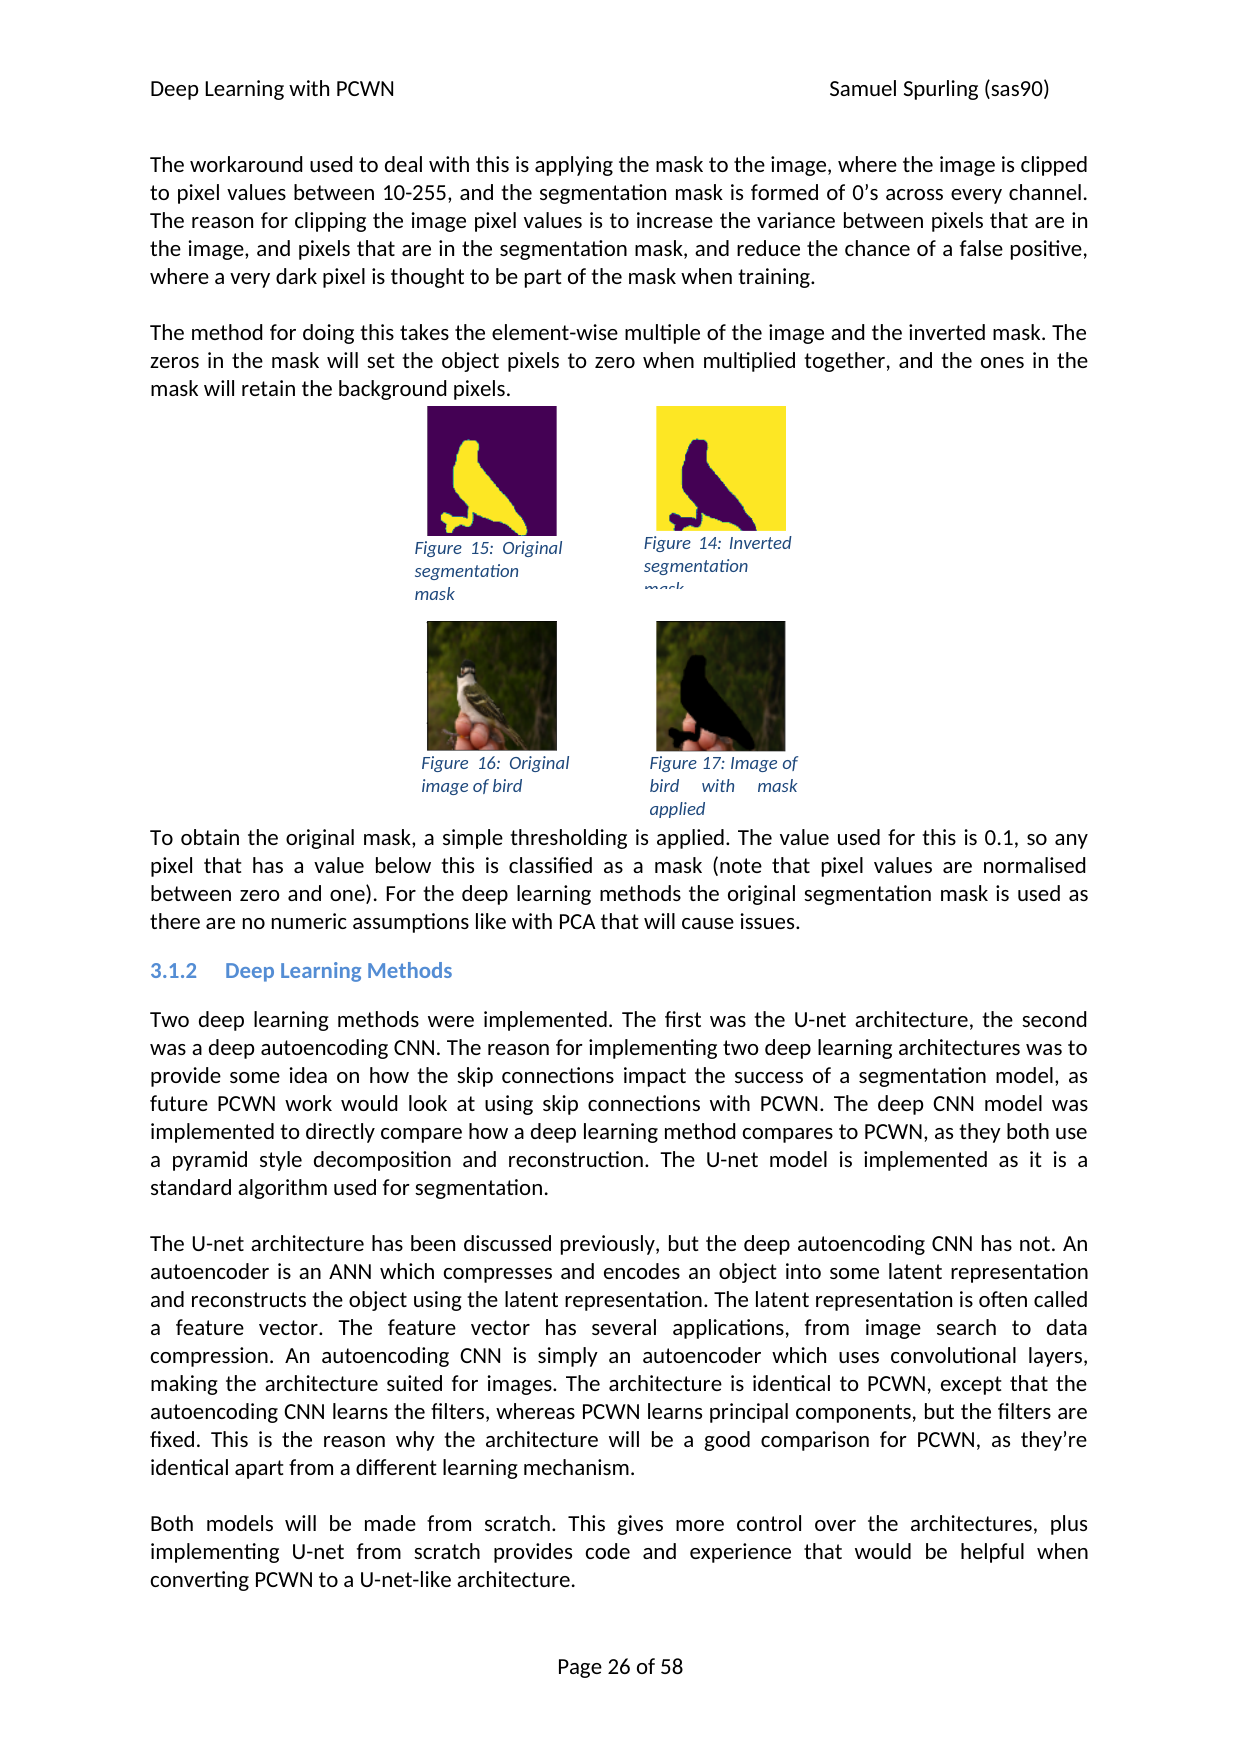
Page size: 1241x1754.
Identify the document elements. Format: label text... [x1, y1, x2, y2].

text The method for doing this takes the element-wise multiple of the image and the inverted mask. The zeros in the mask will set the object pixels to zero when multiplied together, and the ones in the mask will retain the background pixels. [150, 318, 1090, 402]
text To obtain the original mask, a simple thresholding is applied. The value used for this is 0.1, so any pixel that has a value below this is classified as a mask (note that pixel values are normalised between zero and one). For the deep learning methods the original segmentation mask is used as there are no numeric assumptions like with PCA that will cause issues. [150, 402, 1090, 935]
text Two deep learning methods were implemented. The first was the U-net architecture, the second was a deep autoencoding CNN. The reason for implementing two deep learning architectures was to provide some idea on how the skip connections impact the success of a segmentation model, as future PCWN work would look at using skip connections with PCWN. The deep CNN model was implemented to directly compare how a deep learning method compares to PCWN, as they both use a pyramid style decomposition and reconstruction. The U-net model is implemented as it is a standard algorithm used for segmentation. [150, 1005, 1090, 1201]
text The U-net architecture has been discussed previously, but the deep autoencoding CNN has not. An autoencoder is an ANN which compresses and encodes an object into some latent representation and reconstructs the object using the latent representation. The latent representation is often called a feature vector. The feature vector has several applications, from image search to data compression. An autoencoding CNN is simply an autoencoder which uses convolutional layers, making the architecture suited for images. The architecture is identical to PCWN, except that the autoencoding CNN learns the filters, whereas PCWN learns principal components, but the filters are fixed. This is the reason why the architecture will be a good comparison for PCWN, as they’re identical apart from a different learning mechanism. [150, 1229, 1090, 1481]
picture [656, 621, 787, 751]
picture [426, 621, 557, 750]
text The workaround used to deal with this is applying the mask to the image, where the image is clipped to pixel values between 10-255, and the segmentation mask is formed of 0’s across every channel. The reason for clipping the image pixel values is to increase the variance between pixels that are in the image, and pixels that are in the segmentation mask, and reduce the chance of a false positive, where a very dark pixel is thought to be part of the mask when training. [150, 150, 1090, 290]
text Both models will be made from scratch. This gives more control over the architectures, plus implementing U-net from scratch provides code and experience that would be helpful when converting PCWN to a U-net-like architecture. [150, 1509, 1090, 1593]
subtitle Deep Learning Methods [150, 956, 1090, 984]
picture [656, 406, 786, 530]
picture [427, 406, 557, 536]
